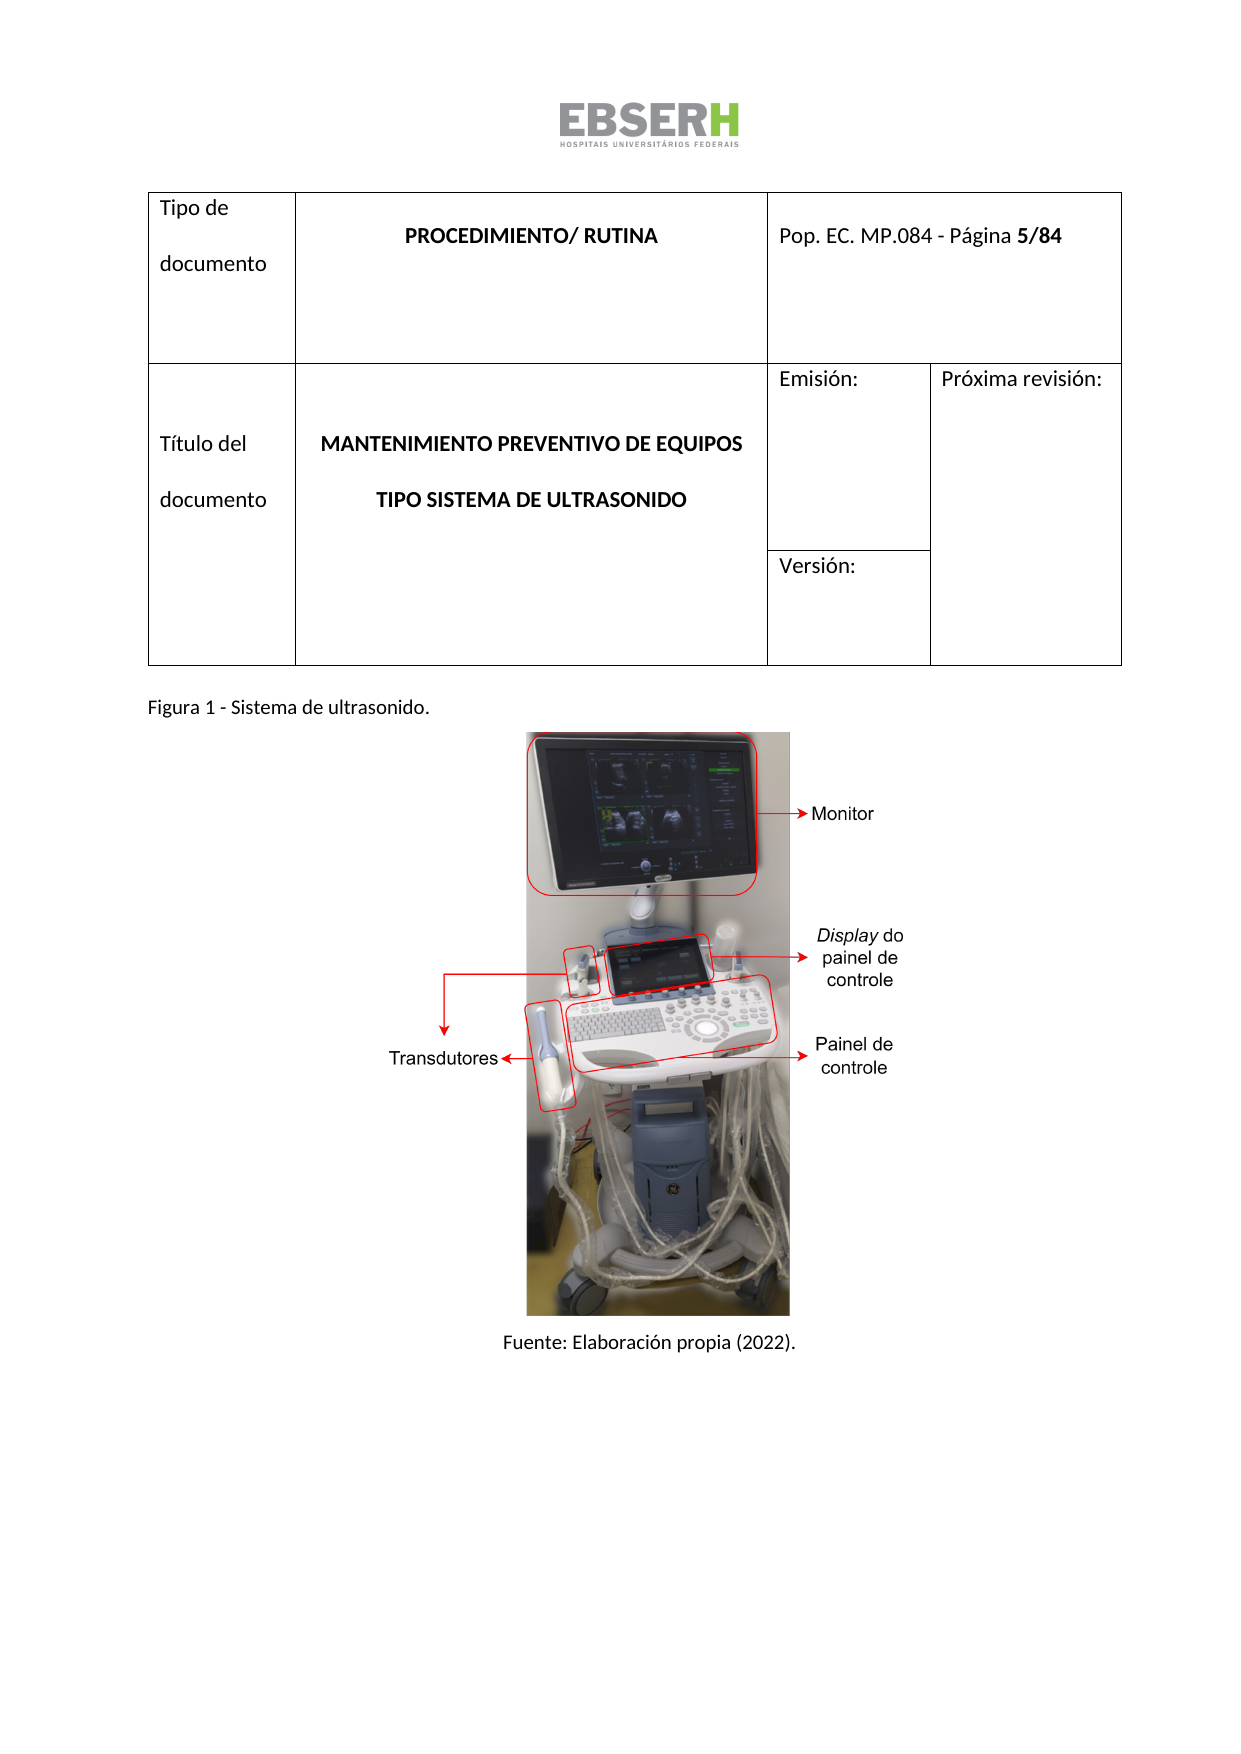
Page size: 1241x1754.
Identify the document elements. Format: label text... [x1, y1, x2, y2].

text Fuente: Elaboración propia (2022). [148, 1329, 1152, 1355]
picture [385, 732, 914, 1317]
text Figura 1 - Sistema de ultrasonido. [148, 694, 1152, 719]
picture [558, 101, 741, 147]
